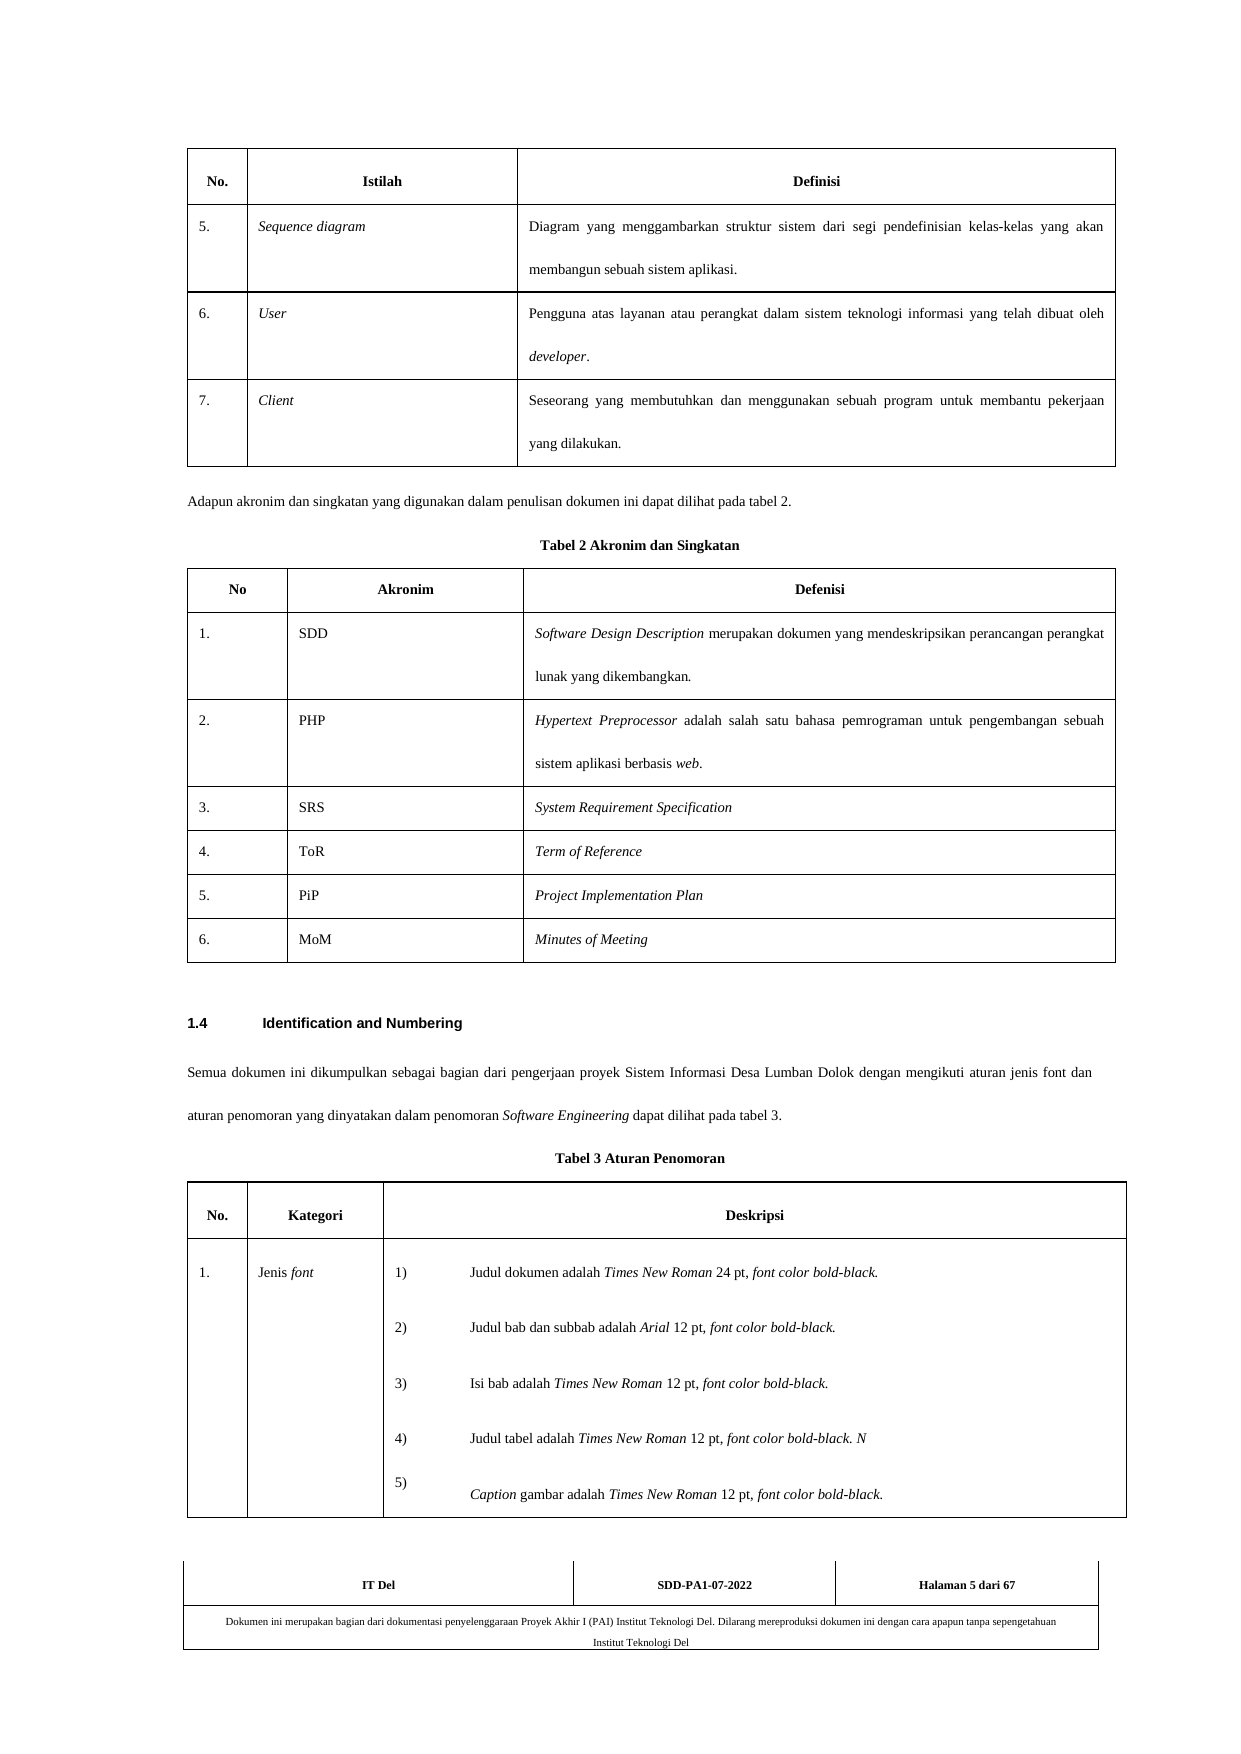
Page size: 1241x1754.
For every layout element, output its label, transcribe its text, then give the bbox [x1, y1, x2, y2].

table_cell 5. [188, 205, 247, 291]
table_cell [188, 1239, 247, 1517]
table_cell Hypertext Preprocessor adalah salah satu bahasa pemrograman untuk pengembangan sebuah sistem aplikasi berbasis web. [524, 700, 1115, 786]
table_cell Sequence diagram [248, 205, 517, 291]
table_cell MoM [288, 919, 523, 962]
table_cell SRS [288, 787, 523, 830]
table_cell PHP [288, 700, 523, 786]
table_cell 4. [188, 831, 287, 874]
table_cell 5. [188, 875, 287, 918]
table_header Akronim [288, 569, 523, 612]
text Adapun akronim dan singkatan yang digunakan dalam penulisan dokumen ini dapat dilihat pada tabel 2. [187, 481, 1092, 510]
table_cell 7. [188, 380, 247, 466]
table_header Kategori [248, 1183, 383, 1238]
table_cell Minutes of Meeting [524, 919, 1115, 962]
table_cell SDD [288, 613, 523, 699]
table_header No. [188, 1183, 247, 1238]
table_header Istilah [248, 149, 517, 204]
table_cell 1. [188, 613, 287, 699]
table_cell Seseorang yang membutuhkan dan menggunakan sebuah program untuk membantu pekerjaan yang dilakukan. [518, 380, 1115, 466]
table_cell PiP [288, 875, 523, 918]
table_cell Diagram yang menggambarkan struktur sistem dari segi pendefinisian kelas-kelas yang akan membangun sebuah sistem aplikasi. [518, 205, 1115, 291]
table_header Defenisi [524, 569, 1115, 612]
table_cell 6. [188, 293, 247, 379]
table_cell System Requirement Specification [524, 787, 1115, 830]
table_cell 6. [188, 919, 287, 962]
table_cell ToR [288, 831, 523, 874]
table_header No. [188, 149, 247, 204]
table_cell Judul dokumen adalah Times New Roman 24 pt, font color bold-black. Judul bab dan subbab adalah Arial 12 pt, font color bold-black. Isi bab adalah Times New Roman 12 pt, font color bold-black. Judul tabel adalah Times New Roman 12 pt, font color bold-black. N Caption gambar adalah Times New Roman 12 pt, font color bold-black. [384, 1239, 1126, 1517]
table_cell Term of Reference [524, 831, 1115, 874]
table_cell User [248, 293, 517, 379]
table_header Definisi [518, 149, 1115, 204]
subtitle Identification and Numbering [187, 1003, 1092, 1031]
table_cell Jenis font [248, 1239, 383, 1517]
table_cell Client [248, 380, 517, 466]
table_header No [188, 569, 287, 612]
text Tabel 3 Aturan Penomoran [187, 1138, 1092, 1167]
table_cell Software Design Description merupakan dokumen yang mendeskripsikan perancangan perangkat lunak yang dikembangkan. [524, 613, 1115, 699]
table_cell 3. [188, 787, 287, 830]
text Semua dokumen ini dikumpulkan sebagai bagian dari pengerjaan proyek Sistem Informasi Desa Lumban Dolok dengan mengikuti aturan jenis font dan aturan penomoran yang dinyatakan dalam penomoran Software Engineering dapat dilihat pada tabel 3. [187, 1052, 1092, 1124]
text Tabel 2 Akronim dan Singkatan [187, 524, 1092, 553]
table_header Deskripsi [384, 1183, 1126, 1238]
table_cell Pengguna atas layanan atau perangkat dalam sistem teknologi informasi yang telah dibuat oleh developer. [518, 293, 1115, 379]
table_cell Project Implementation Plan [524, 875, 1115, 918]
table_cell 2. [188, 700, 287, 786]
